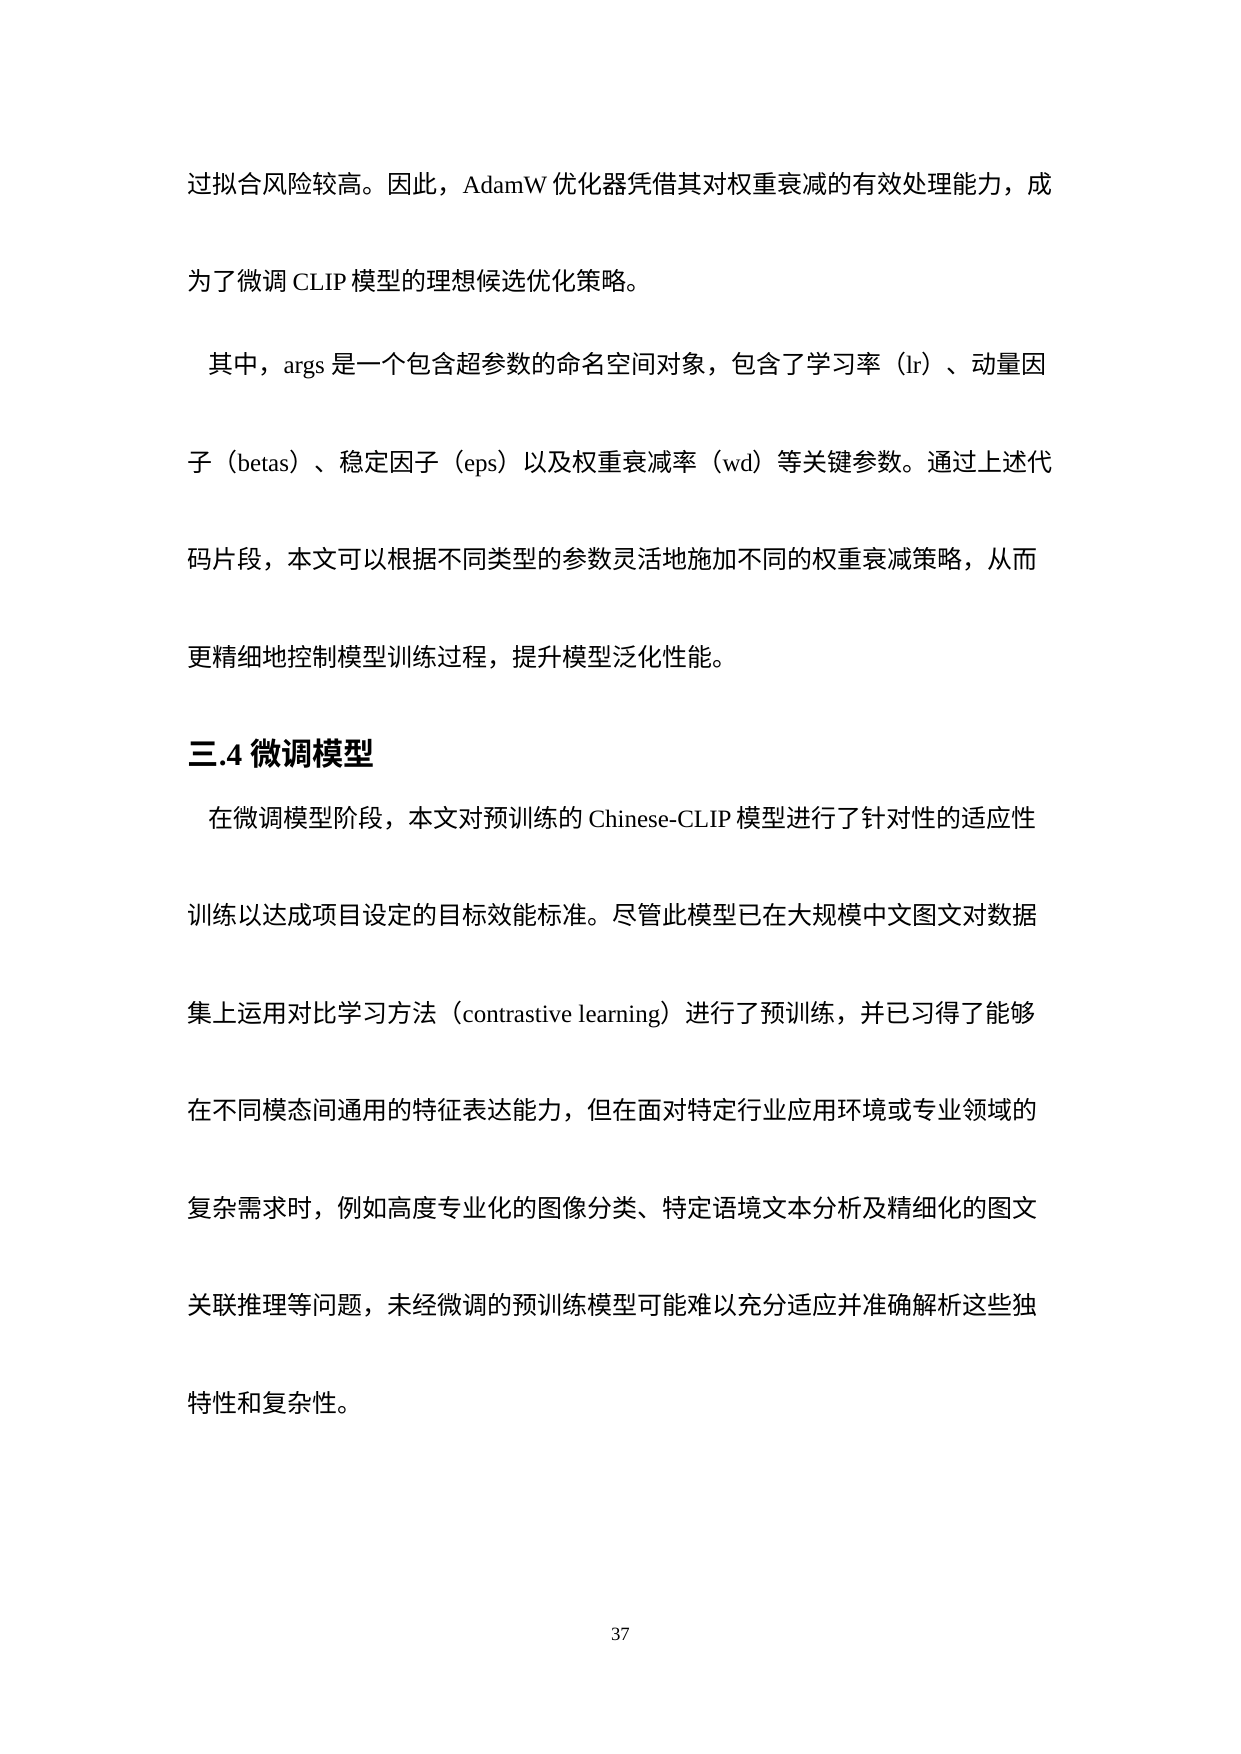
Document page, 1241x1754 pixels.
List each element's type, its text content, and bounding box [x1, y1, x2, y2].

subtitle 微调模型 [187, 719, 1053, 784]
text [187, 150, 1053, 312]
text 其中，args 是一个包含超参数的命名空间对象，包含了学习率（lr）、动量因子（betas）、稳定因子（eps）以及权重衰减率（wd）等关键参数。通过上述代码片段，本文可以根据不同类型的参数灵活地施加不同的权重衰减策略，从而更精细地控制模型训练过程，提升模型泛化性能。 [187, 331, 1053, 688]
text 在微调模型阶段，本文对预训练的Chinese-CLIP模型进行了针对性的适应性训练以达成项目设定的目标效能标准。尽管此模型已在大规模中文图文对数据集上运用对比学习方法（contrastive learning）进行了预训练，并已习得了能够在不同模态间通用的特征表达能力，但在面对特定行业应用环境或专业领域的复杂需求时，例如高度专业化的图像分类、特定语境文本分析及精细化的图文关联推理等问题，未经微调的预训练模型可能难以充分适应并准确解析这些独特性和复杂性。 [187, 784, 1053, 1434]
